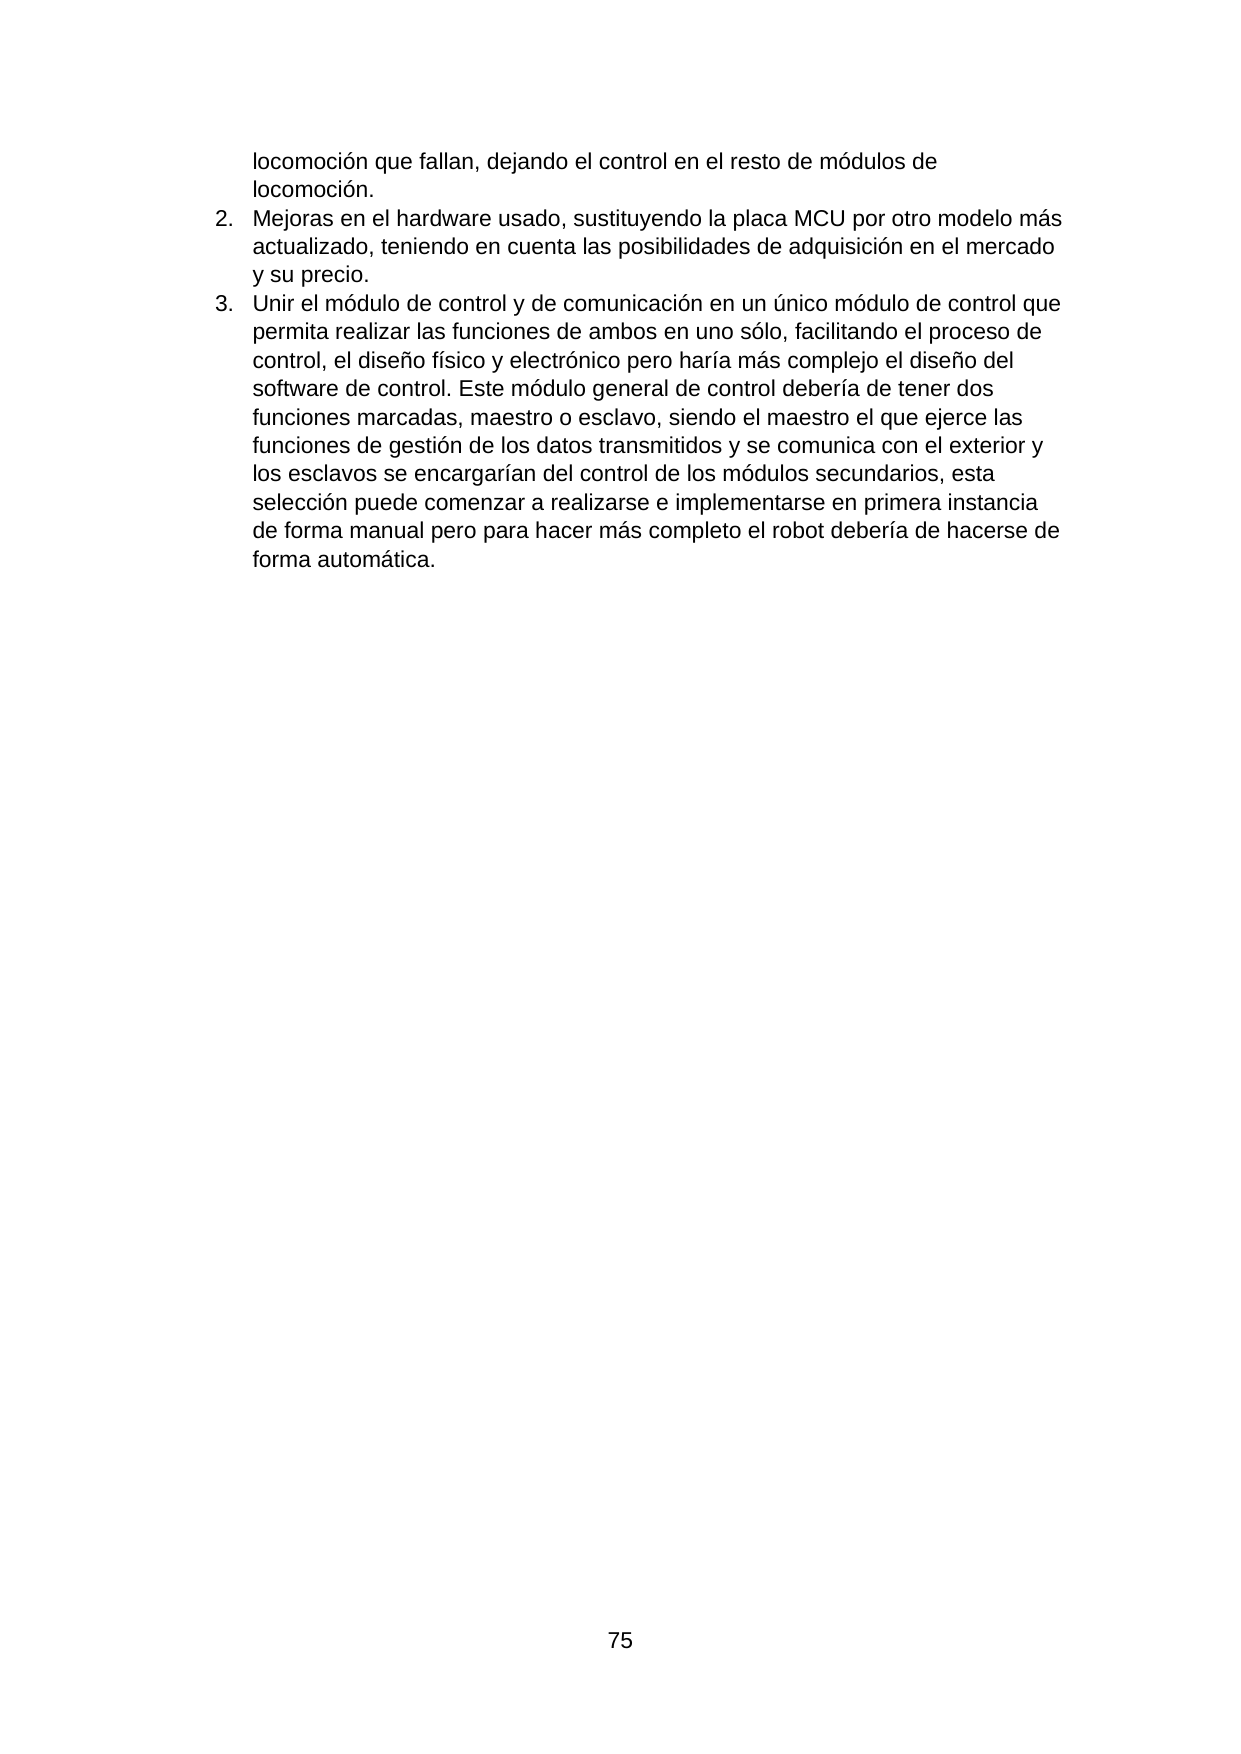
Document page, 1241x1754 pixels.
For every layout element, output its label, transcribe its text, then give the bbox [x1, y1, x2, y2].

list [215, 148, 1063, 202]
list Mejoras en el hardware usado, sustituyendo la placa MCU por otro modelo más actualizado, teniendo en cuenta las posibilidades de adquisición en el mercado y su precio. [215, 204, 1063, 288]
list Unir el módulo de control y de comunicación en un único módulo de control que permita realizar las funciones de ambos en uno sólo, facilitando el proceso de control, el diseño físico y electrónico pero haría más complejo el diseño del software de control. Este módulo general de control debería de tener dos funciones marcadas, maestro o esclavo, siendo el maestro el que ejerce las funciones de gestión de los datos transmitidos y se comunica con el exterior y los esclavos se encargarían del control de los módulos secundarios, esta selección puede comenzar a realizarse e implementarse en primera instancia de forma manual pero para hacer más completo el robot debería de hacerse de forma automática. [215, 290, 1063, 572]
